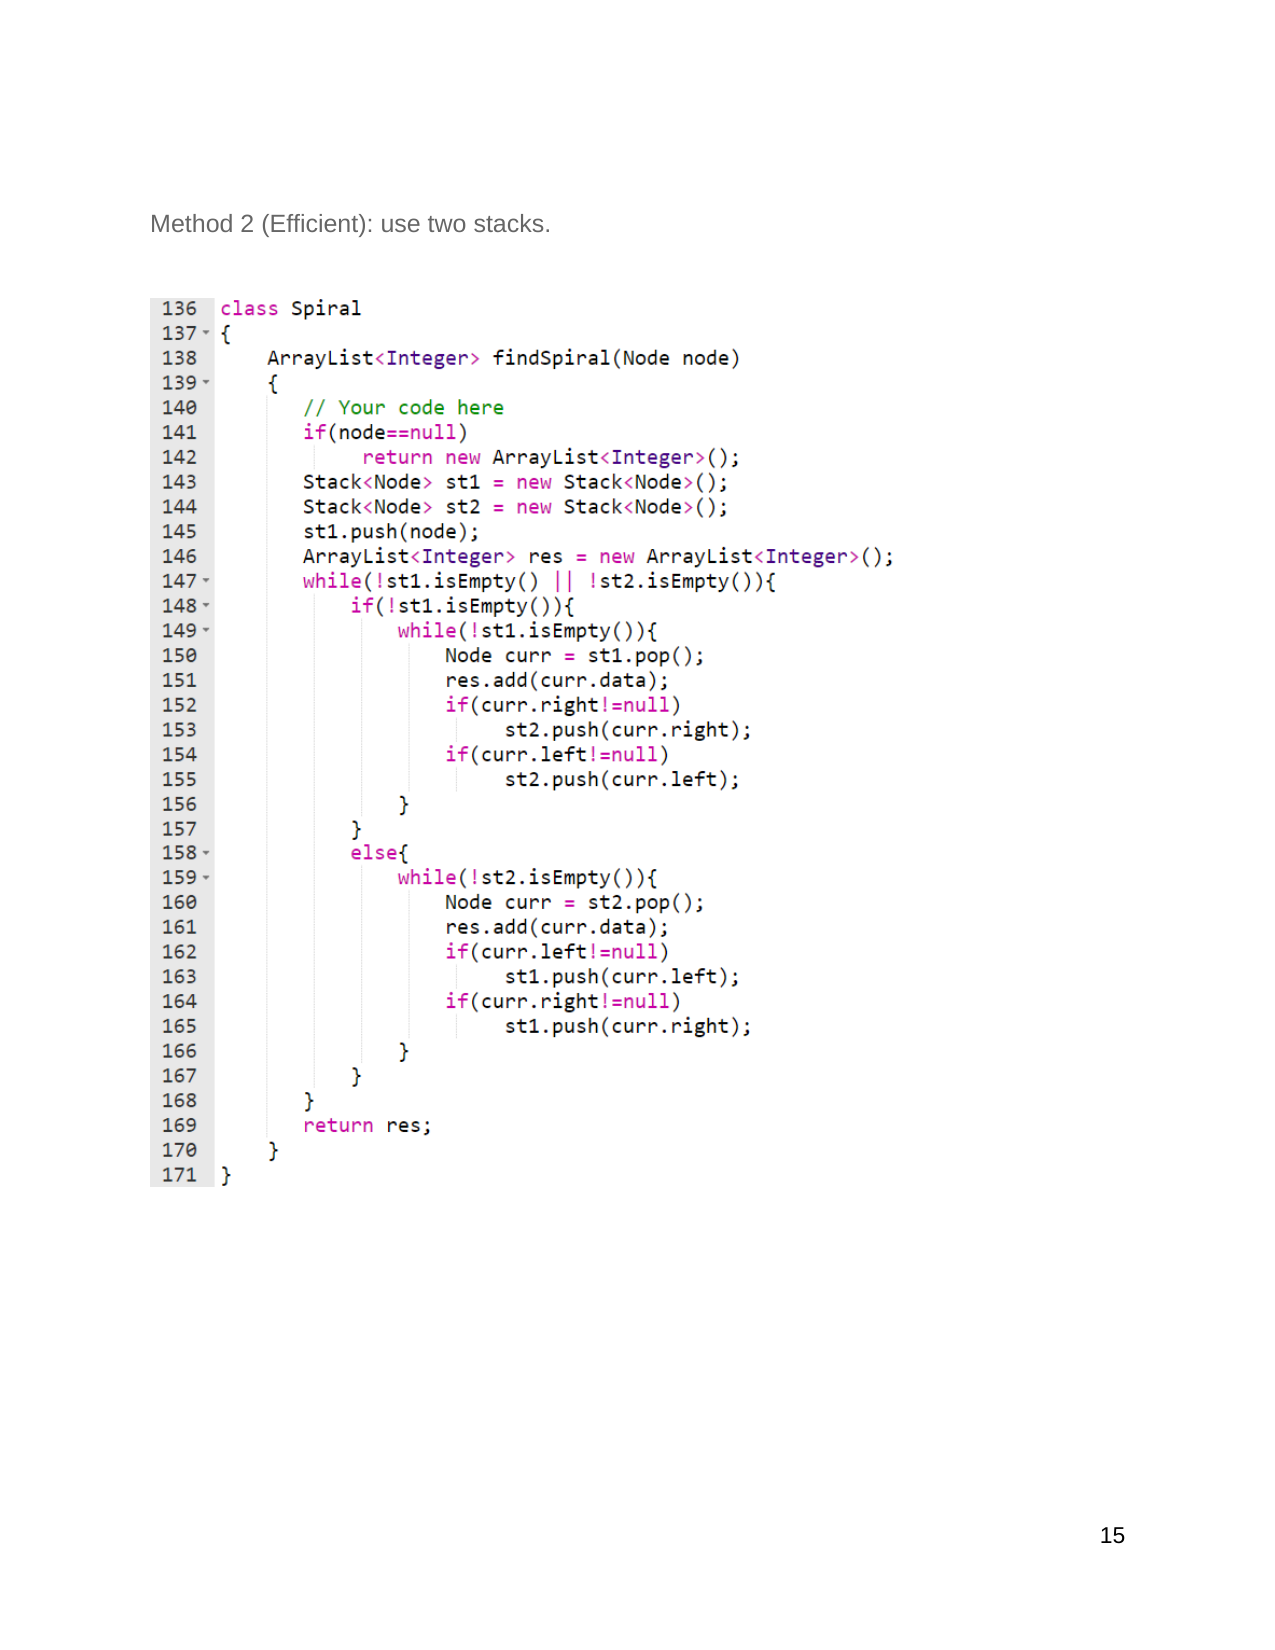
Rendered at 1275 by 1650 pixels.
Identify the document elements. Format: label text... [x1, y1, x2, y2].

subtitle Method 2 (Efficient): use two stacks. [150, 209, 1125, 238]
picture [150, 298, 1125, 1187]
